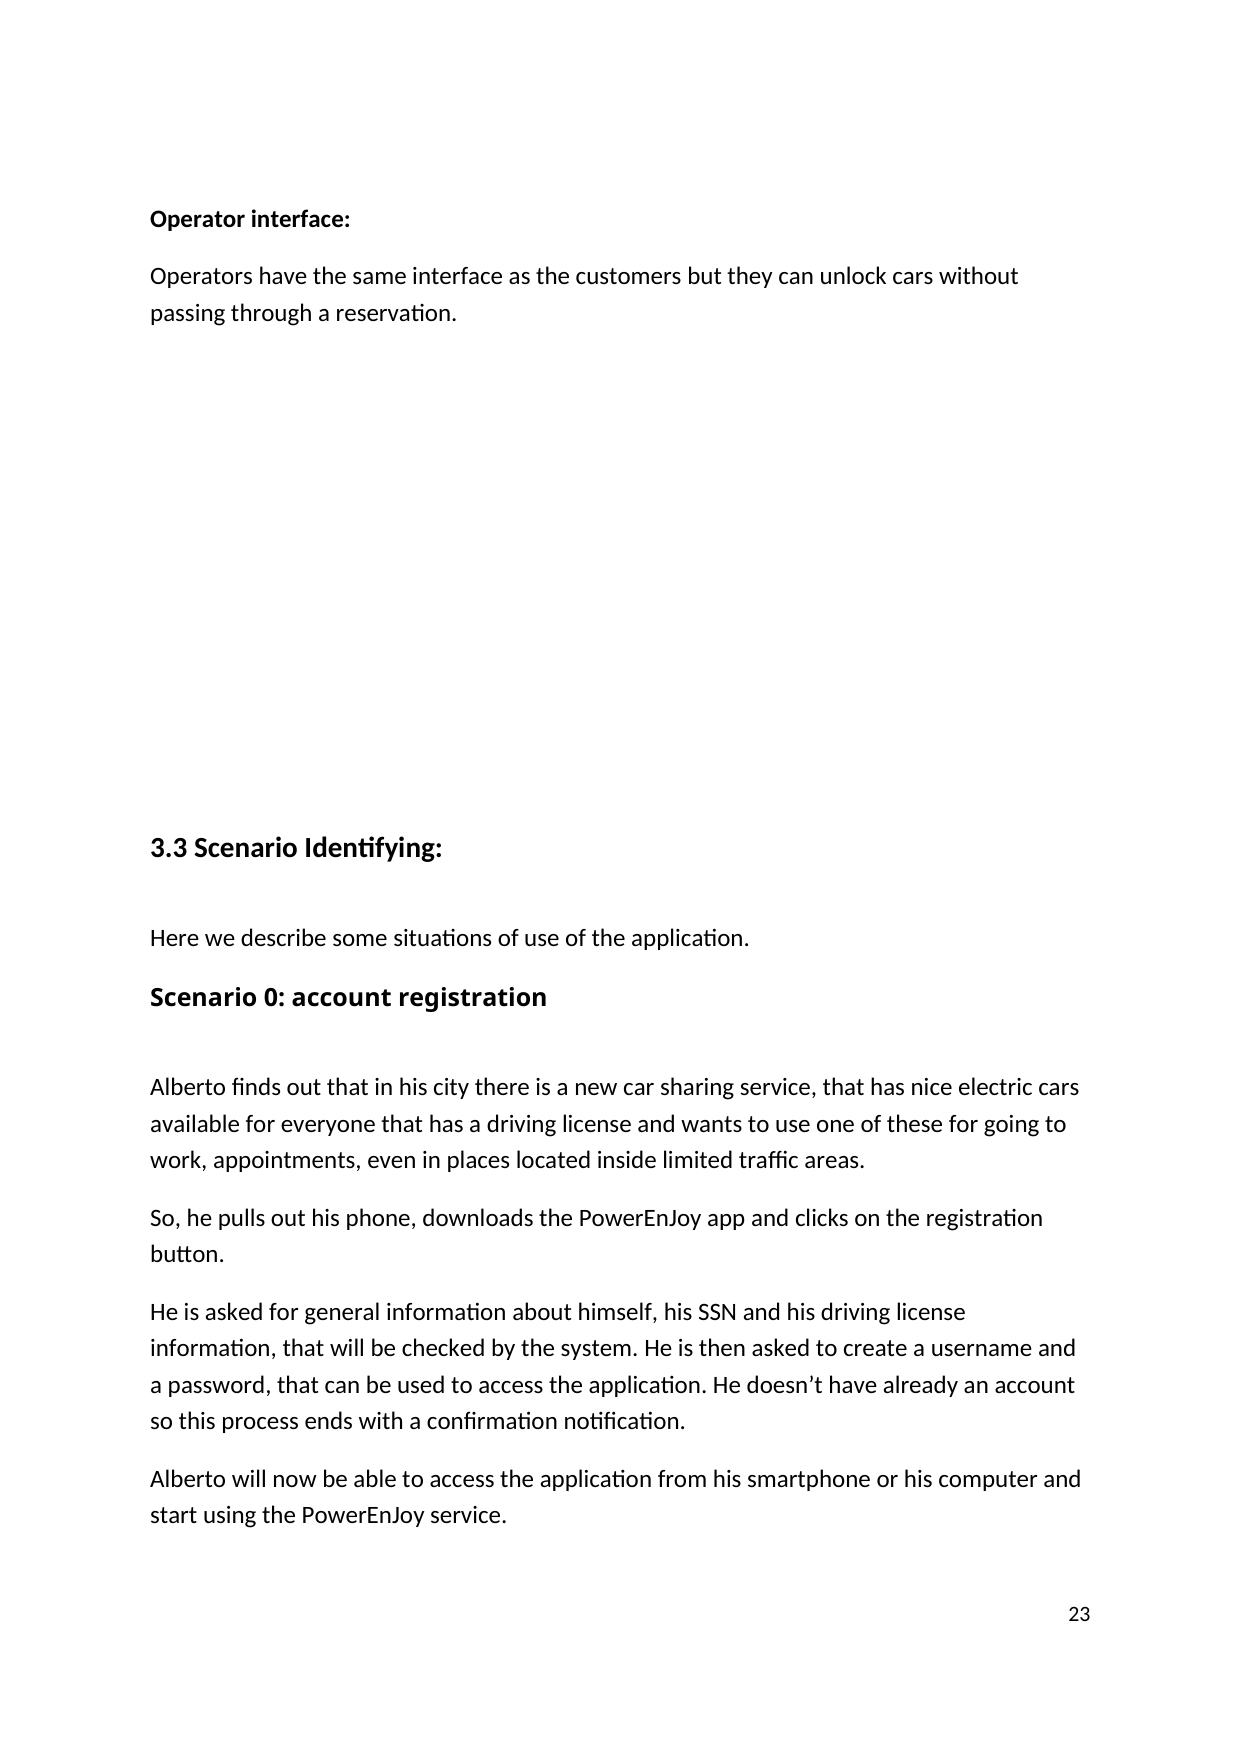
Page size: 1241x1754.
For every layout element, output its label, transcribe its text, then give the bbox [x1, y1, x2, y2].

subtitle 3.3 Scenario Identifying: [150, 829, 1090, 865]
text Operators have the same interface as the customers but they can unlock cars without passing through a reservation. [150, 260, 1090, 327]
text So, he pulls out his phone, downloads the PowerEnJoy app and clicks on the registration button. [150, 1202, 1090, 1269]
text Here we describe some situations of use of the application. [150, 922, 1090, 953]
text He is asked for general information about himself, his SSN and his driving license information, that will be checked by the system. He is then asked to create a username and a password, that can be used to access the application. He doesn’t have already an account so this process ends with a confirmation notification. [150, 1296, 1090, 1436]
text Alberto will now be able to access the application from his smartphone or his computer and start using the PowerEnJoy service. [150, 1463, 1090, 1530]
text Alberto finds out that in his city there is a new car sharing service, that has nice electric cars available for everyone that has a driving license and wants to use one of these for going to work, appointments, even in places located inside limited traffic areas. [150, 1071, 1090, 1175]
text Operator interface: [150, 203, 1090, 233]
subtitle Scenario 0: account registration [150, 980, 1090, 1014]
